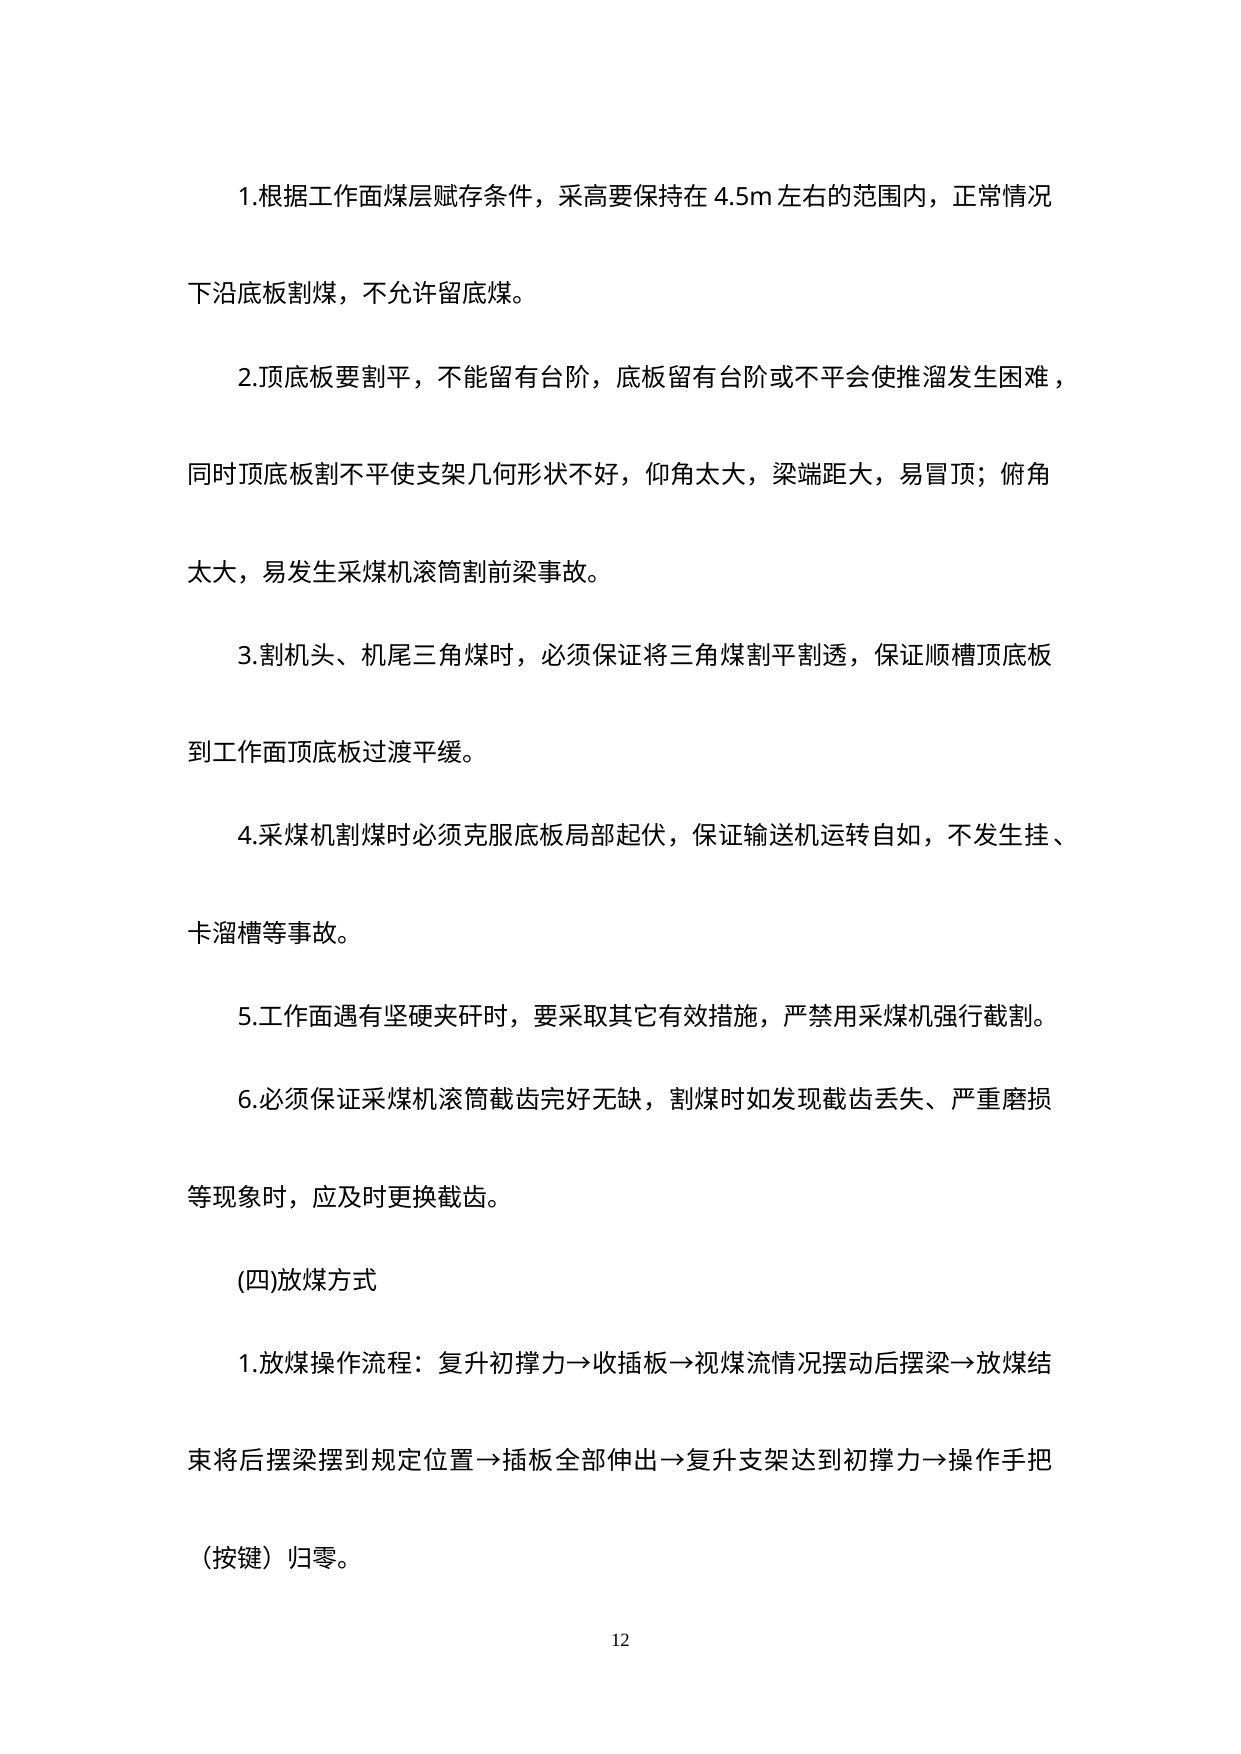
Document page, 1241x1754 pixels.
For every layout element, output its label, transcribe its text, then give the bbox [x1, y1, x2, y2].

text 1.放煤操作流程：复升初撑力→收插板→视煤流情况摆动后摆梁→放煤结束将后摆梁摆到规定位置→插板全部伸出→复升支架达到初撑力→操作手把（按键）归零。 [187, 1329, 1053, 1589]
text 4.采煤机割煤时必须克服底板局部起伏，保证输送机运转自如，不发生挂、卡溜槽等事故。 [187, 801, 1053, 964]
text 3.割机头、机尾三角煤时，必须保证将三角煤割平割透，保证顺槽顶底板到工作面顶底板过渡平缓。 [187, 621, 1053, 783]
text 5.工作面遇有坚硬夹矸时，要采取其它有效措施，严禁用采煤机强行截割。 [187, 982, 1053, 1047]
text 2.顶底板要割平，不能留有台阶，底板留有台阶或不平会使推溜发生困难，同时顶底板割不平使支架几何形状不好，仰角太大，梁端距大，易冒顶；俯角太大，易发生采煤机滚筒割前梁事故。 [187, 343, 1053, 603]
text (四)放煤方式 [187, 1246, 1053, 1311]
text 1.根据工作面煤层赋存条件，采高要保持在4.5m左右的范围内，正常情况下沿底板割煤，不允许留底煤。 [187, 162, 1053, 324]
text 6.必须保证采煤机滚筒截齿完好无缺，割煤时如发现截齿丢失、严重磨损等现象时，应及时更换截齿。 [187, 1065, 1053, 1228]
